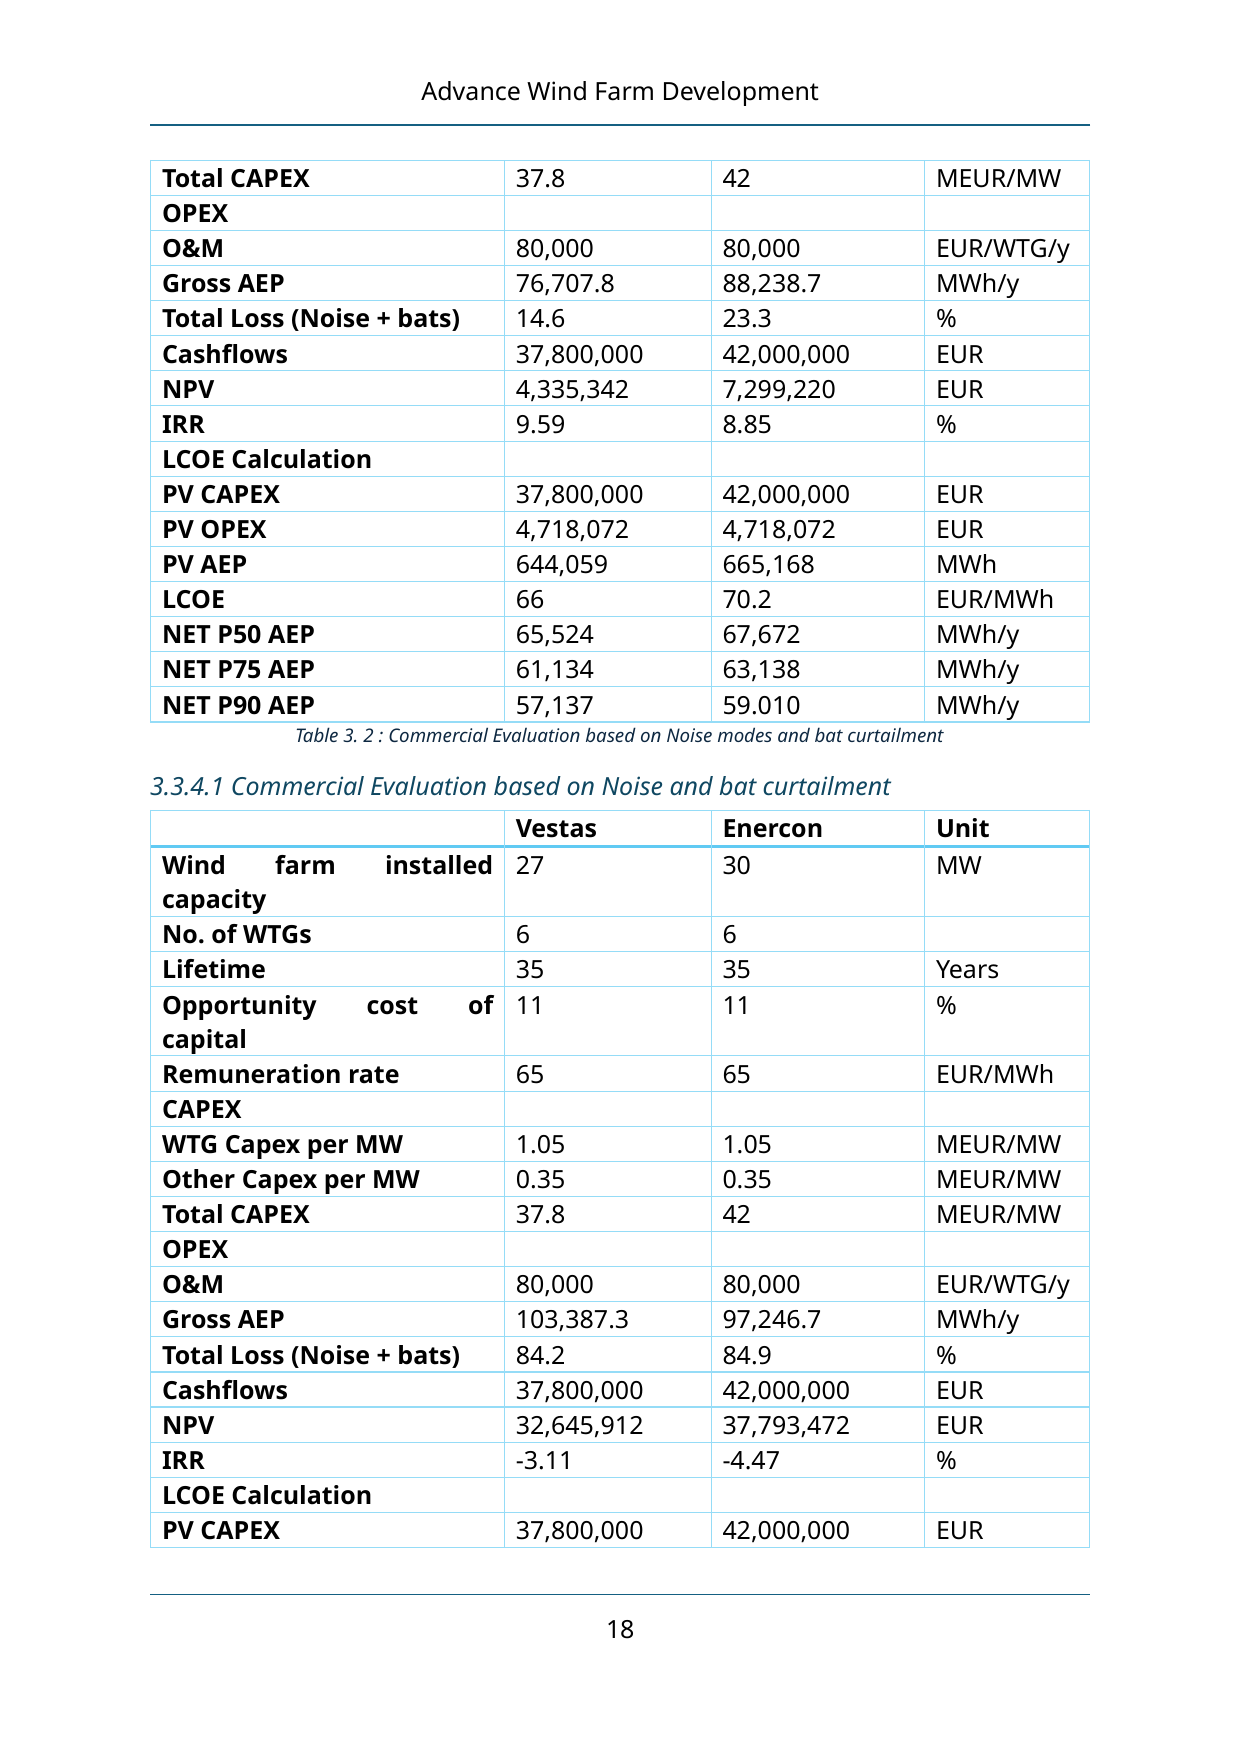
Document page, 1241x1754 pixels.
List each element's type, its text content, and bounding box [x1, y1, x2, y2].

table_cell MWh/y [925, 687, 1089, 721]
table_cell 37,800,000 [505, 477, 711, 511]
table_cell 30 [712, 848, 924, 916]
table_cell [925, 1092, 1089, 1126]
table_cell EUR/WTG/y [925, 1267, 1089, 1301]
table_cell Wind farm installed capacity [151, 848, 504, 916]
table_cell Gross AEP [151, 266, 504, 300]
table_cell % [925, 301, 1089, 335]
table_cell O&M [151, 231, 504, 265]
table_cell 80,000 [505, 1267, 711, 1301]
table_cell PV CAPEX [151, 1513, 504, 1547]
table_cell [505, 1478, 711, 1512]
table_cell NET P90 AEP [151, 687, 504, 721]
table_cell Opportunity cost of capital [151, 987, 504, 1055]
table_cell EUR/MWh [925, 582, 1089, 616]
table_cell 88,238.7 [712, 266, 924, 300]
table_cell 80,000 [505, 231, 711, 265]
table_cell 42,000,000 [712, 1513, 924, 1547]
table_cell 66 [505, 582, 711, 616]
table_cell Years [925, 952, 1089, 986]
table_cell 23.3 [712, 301, 924, 335]
table_cell 37,800,000 [505, 336, 711, 370]
table_cell 0.35 [505, 1162, 711, 1196]
table_cell WTG Capex per MW [151, 1127, 504, 1161]
table_cell Cashflows [151, 1373, 504, 1406]
table_cell [712, 442, 924, 476]
table_header [151, 811, 504, 845]
table_cell 103,387.3 [505, 1302, 711, 1336]
table_cell Total Loss (Noise + bats) [151, 1337, 504, 1371]
table_cell 11 [712, 987, 924, 1055]
table_cell % [925, 406, 1089, 441]
table_cell 70.2 [712, 582, 924, 616]
table_cell EUR [925, 512, 1089, 546]
table_cell IRR [151, 1443, 504, 1477]
table_cell -4.47 [712, 1443, 924, 1477]
table_cell 97,246.7 [712, 1302, 924, 1336]
table_cell [505, 1092, 711, 1126]
table_cell OPEX [151, 196, 504, 230]
table_header Unit [925, 811, 1089, 845]
table_cell Total CAPEX [151, 161, 504, 195]
table_cell LCOE Calculation [151, 1478, 504, 1512]
table_cell IRR [151, 406, 504, 441]
table_cell 14.6 [505, 301, 711, 335]
table_cell NPV [151, 371, 504, 405]
table_cell [925, 917, 1089, 951]
table_cell EUR [925, 1513, 1089, 1547]
table_cell [712, 196, 924, 230]
table_cell 7,299,220 [712, 371, 924, 405]
table_cell [505, 442, 711, 476]
table_cell 42,000,000 [712, 1373, 924, 1406]
table_cell MWh/y [925, 652, 1089, 686]
table_cell 84.9 [712, 1337, 924, 1371]
table_cell Lifetime [151, 952, 504, 986]
table_cell [712, 1092, 924, 1126]
table_cell PV AEP [151, 547, 504, 581]
table_cell NET P50 AEP [151, 617, 504, 651]
table_cell 57,137 [505, 687, 711, 721]
table_cell [505, 196, 711, 230]
table_cell 1.05 [505, 1127, 711, 1161]
table_cell 67,672 [712, 617, 924, 651]
table_cell EUR/MWh [925, 1056, 1089, 1091]
table_cell EUR [925, 336, 1089, 370]
table_cell EUR [925, 477, 1089, 511]
table_cell MWh/y [925, 1302, 1089, 1336]
table_cell MEUR/MW [925, 1197, 1089, 1231]
table_cell 27 [505, 848, 711, 916]
text Table 3. 2 : Commercial Evaluation based on Noise modes and bat curtailment [150, 723, 1090, 748]
table_cell 6 [505, 917, 711, 951]
table_cell LCOE [151, 582, 504, 616]
table_cell MEUR/MW [925, 161, 1089, 195]
table_cell 65 [505, 1056, 711, 1091]
table_cell 32,645,912 [505, 1408, 711, 1442]
table_cell % [925, 1443, 1089, 1477]
table_cell 0.35 [712, 1162, 924, 1196]
table_cell 37.8 [505, 1197, 711, 1231]
table_cell 1.05 [712, 1127, 924, 1161]
table_cell EUR [925, 371, 1089, 405]
table_cell 63,138 [712, 652, 924, 686]
table_cell 35 [712, 952, 924, 986]
table_cell Cashflows [151, 336, 504, 370]
table_cell EUR [925, 1408, 1089, 1442]
table_cell NPV [151, 1408, 504, 1442]
table_cell NET P75 AEP [151, 652, 504, 686]
table_cell O&M [151, 1267, 504, 1301]
table_cell MEUR/MW [925, 1162, 1089, 1196]
table_cell 80,000 [712, 231, 924, 265]
table_cell MWh [925, 547, 1089, 581]
table_cell 9.59 [505, 406, 711, 441]
table_cell EUR/WTG/y [925, 231, 1089, 265]
table_cell PV OPEX [151, 512, 504, 546]
table_cell 37,800,000 [505, 1373, 711, 1406]
table_cell [712, 1478, 924, 1512]
table_cell 644,059 [505, 547, 711, 581]
table_cell MEUR/MW [925, 1127, 1089, 1161]
table_cell EUR [925, 1373, 1089, 1406]
table_cell [925, 1478, 1089, 1512]
table_cell % [925, 987, 1089, 1055]
table_header Enercon [712, 811, 924, 845]
table_cell MWh/y [925, 617, 1089, 651]
table_cell 37,800,000 [505, 1513, 711, 1547]
table_cell 35 [505, 952, 711, 986]
table_cell 61,134 [505, 652, 711, 686]
table_cell 6 [712, 917, 924, 951]
table_cell 11 [505, 987, 711, 1055]
table_cell [925, 1232, 1089, 1266]
table_cell No. of WTGs [151, 917, 504, 951]
subtitle 3.3.4.1 Commercial Evaluation based on Noise and bat curtailment [150, 769, 1090, 803]
table_cell LCOE Calculation [151, 442, 504, 476]
table_cell 80,000 [712, 1267, 924, 1301]
table_cell CAPEX [151, 1092, 504, 1126]
table_cell 65 [712, 1056, 924, 1091]
table_cell 37,793,472 [712, 1408, 924, 1442]
table_cell [712, 1232, 924, 1266]
table_header Vestas [505, 811, 711, 845]
table_cell 65,524 [505, 617, 711, 651]
table_cell 42 [712, 1197, 924, 1231]
table_cell -3.11 [505, 1443, 711, 1477]
table_cell Gross AEP [151, 1302, 504, 1336]
table_cell 4,335,342 [505, 371, 711, 405]
table_cell MW [925, 848, 1089, 916]
table_cell 42,000,000 [712, 336, 924, 370]
table_cell 59.010 [712, 687, 924, 721]
table_cell PV CAPEX [151, 477, 504, 511]
table_cell Other Capex per MW [151, 1162, 504, 1196]
table_cell MWh/y [925, 266, 1089, 300]
table_cell 76,707.8 [505, 266, 711, 300]
table_cell [925, 196, 1089, 230]
table_cell 42 [712, 161, 924, 195]
table_cell 8.85 [712, 406, 924, 441]
table_cell 665,168 [712, 547, 924, 581]
table_cell 42,000,000 [712, 477, 924, 511]
table_cell [505, 1232, 711, 1266]
table_cell 37.8 [505, 161, 711, 195]
table_cell Total CAPEX [151, 1197, 504, 1231]
table_cell Remuneration rate [151, 1056, 504, 1091]
table_cell OPEX [151, 1232, 504, 1266]
table_cell % [925, 1337, 1089, 1371]
table_cell 4,718,072 [505, 512, 711, 546]
table_cell Total Loss (Noise + bats) [151, 301, 504, 335]
table_cell 4,718,072 [712, 512, 924, 546]
table_cell 84.2 [505, 1337, 711, 1371]
table_cell [925, 442, 1089, 476]
